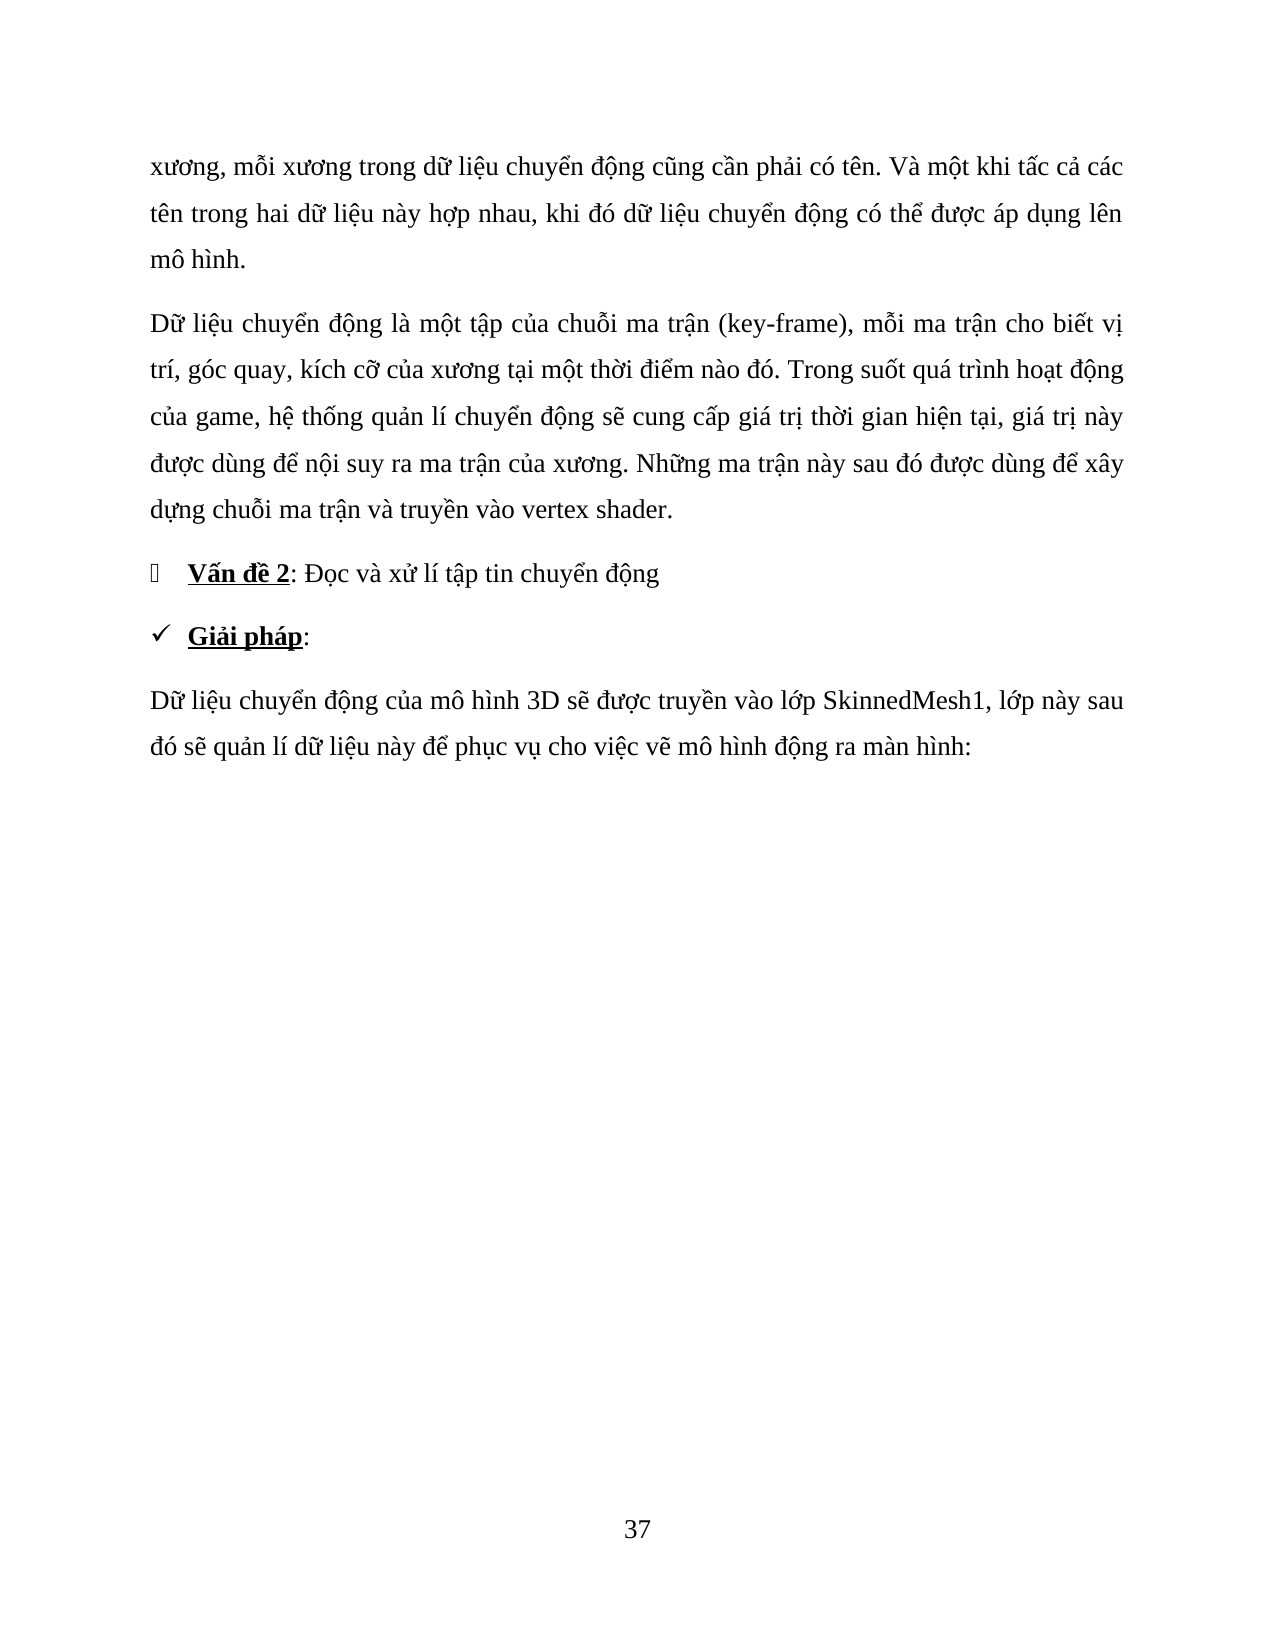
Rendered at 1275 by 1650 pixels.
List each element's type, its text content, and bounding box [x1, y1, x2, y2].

text Dữ liệu chuyển động là một tập của chuỗi ma trận (key-frame), mỗi ma trận cho biết vị trí, góc quay, kích cỡ của xương tại một thời điểm nào đó. Trong suốt quá trình hoạt động của game, hệ thống quản lí chuyển động sẽ cung cấp giá trị thời gian hiện tại, giá trị này được dùng để nội suy ra ma trận của xương. Những ma trận này sau đó được dùng để xây dựng chuỗi ma trận và truyền vào vertex shader. [150, 307, 1125, 524]
list Vấn đề 2: Đọc và xử lí tập tin chuyển động [150, 557, 1125, 588]
text Dữ liệu chuyển động của mô hình 3D sẽ được truyền vào lớp SkinnedMesh1, lớp này sau đó sẽ quản lí dữ liệu này để phục vụ cho việc vẽ mô hình động ra màn hình: [150, 684, 1125, 762]
list Giải pháp: [150, 620, 1125, 651]
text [150, 150, 1125, 274]
